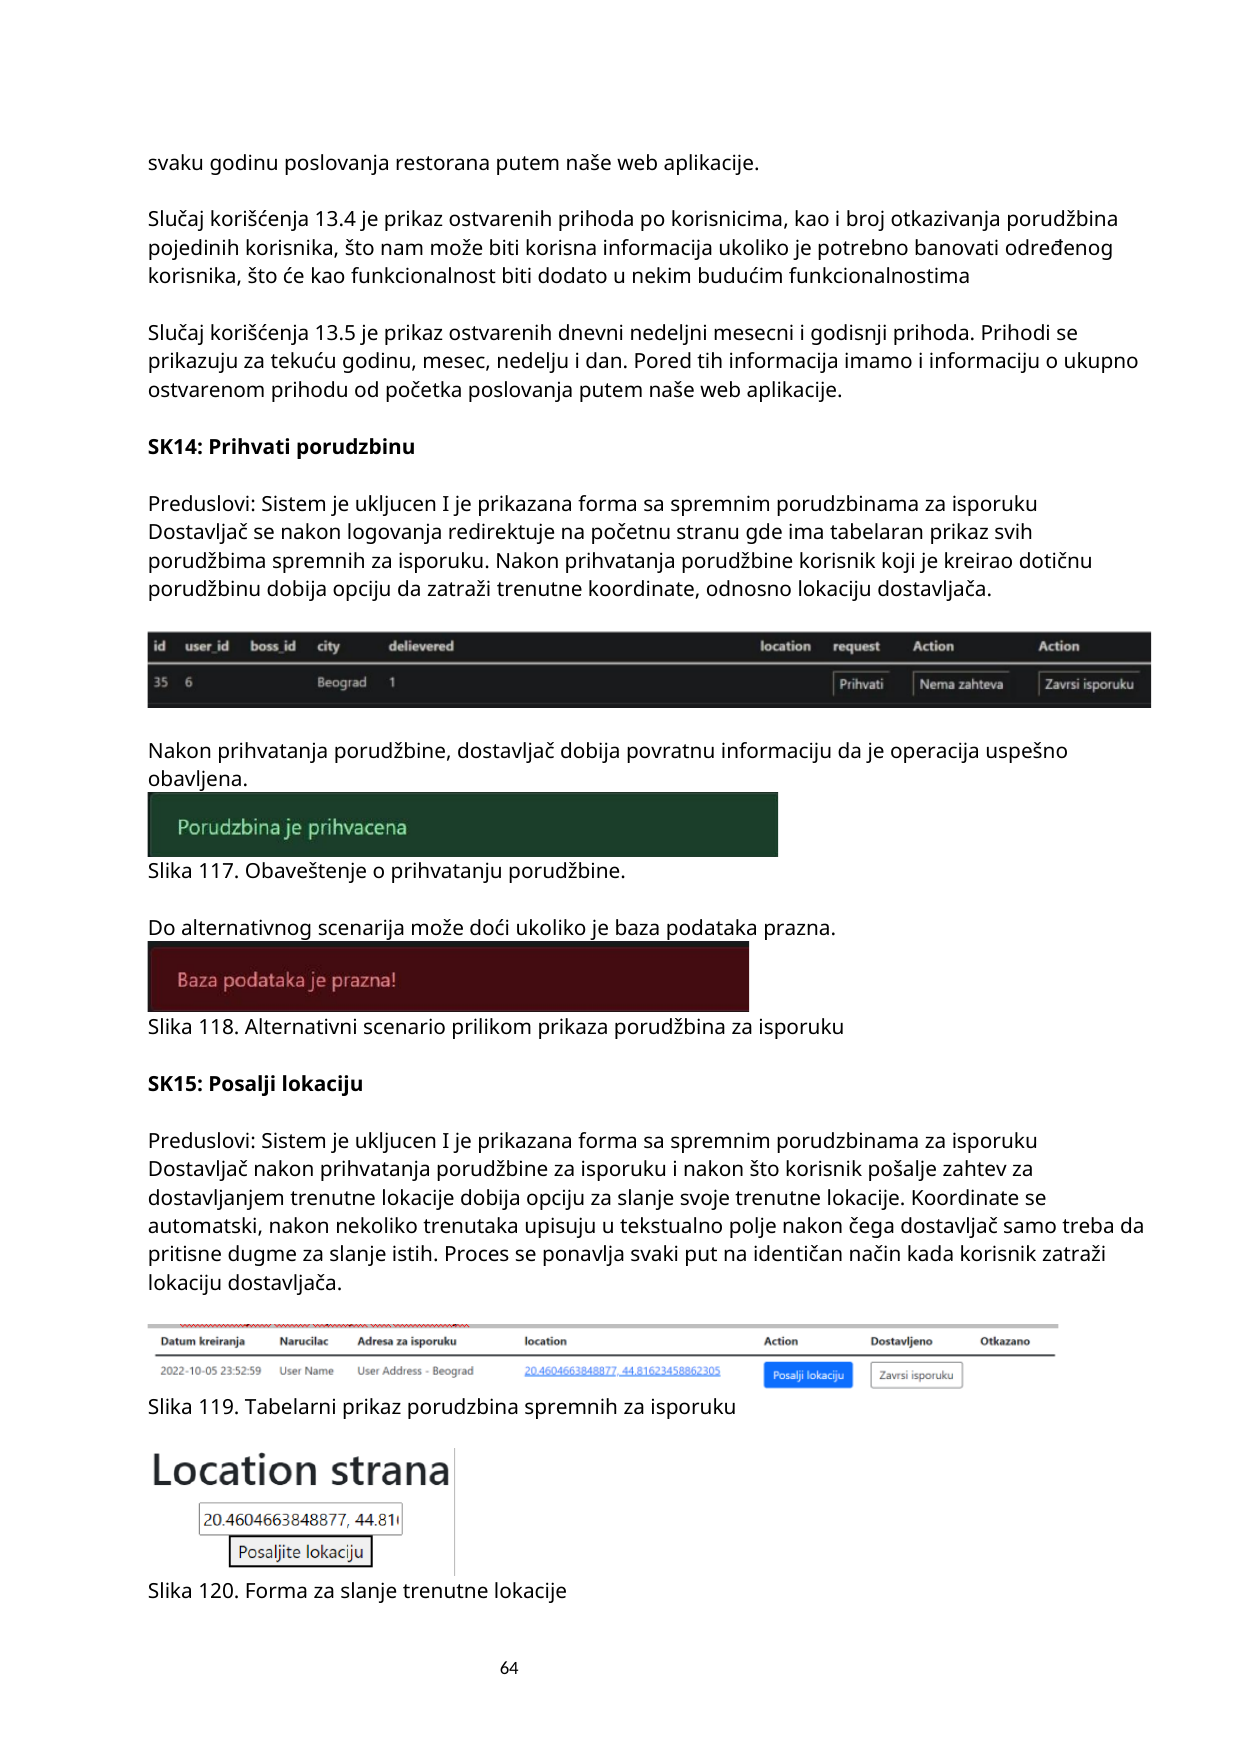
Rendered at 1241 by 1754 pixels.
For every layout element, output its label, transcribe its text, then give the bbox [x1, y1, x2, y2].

text Slika 118. Alternativni scenario prilikom prikaza porudžbina za isporuku [148, 1012, 1152, 1040]
picture [147, 631, 1152, 708]
text SK14: Prihvati porudzbinu [148, 432, 1152, 460]
text Slučaj korišćenja 13.4 je prikaz ostvarenih prihoda po korisnicima, kao i broj otkazivanja porudžbina pojedinih korisnika, što nam može biti korisna informacija ukoliko je potrebno banovati određenog korisnika, što će kao funkcionalnost biti dodato u nekim budućim funkcionalnostima [148, 204, 1152, 290]
text Slika 119. Tabelarni prikaz porudzbina spremnih za isporuku [148, 1392, 1152, 1421]
text svaku godinu poslovanja restorana putem naše web aplikacije. [148, 148, 1152, 176]
picture [147, 1324, 1059, 1392]
text Slučaj korišćenja 13.5 je prikaz ostvarenih dnevni nedeljni mesecni i godisnji prihoda. Prihodi se prikazuju za tekuću godinu, mesec, nedelju i dan. Pored tih informacija imamo i informaciju o ukupno ostvarenom prihodu od početka poslovanja putem naše web aplikacije. [148, 318, 1152, 403]
text Preduslovi: Sistem je ukljucen I je prikazana forma sa spremnim porudzbinama za isporuku [148, 489, 1152, 517]
text Dostavljač se nakon logovanja redirektuje na početnu stranu gde ima tabelaran prikaz svih porudžbima spremnih za isporuku. Nakon prihvatanja porudžbine korisnik koji je kreirao dotičnu porudžbinu dobija opciju da zatraži trenutne koordinate, odnosno lokaciju dostavljača. [148, 517, 1152, 603]
text Do alternativnog scenarija može doći ukoliko je baza podataka prazna. [148, 913, 1152, 942]
picture [147, 792, 779, 857]
picture [147, 1448, 456, 1576]
text Slika 120. Forma za slanje trenutne lokacije [148, 1576, 1152, 1604]
picture [147, 941, 750, 1012]
text Slika 117. Obaveštenje o prihvatanju porudžbine. [148, 856, 1152, 885]
text SK15: Posalji lokaciju [148, 1069, 1152, 1097]
text Nakon prihvatanja porudžbine, dostavljač dobija povratnu informaciju da je operacija uspešno obavljena. [148, 736, 1152, 793]
text Preduslovi: Sistem je ukljucen I je prikazana forma sa spremnim porudzbinama za isporuku [148, 1126, 1152, 1154]
text Dostavljač nakon prihvatanja porudžbine za isporuku i nakon što korisnik pošalje zahtev za dostavljanjem trenutne lokacije dobija opciju za slanje svoje trenutne lokacije. Koordinate se automatski, nakon nekoliko trenutaka upisuju u tekstualno polje nakon čega dostavljač samo treba da pritisne dugme za slanje istih. Proces se ponavlja svaki put na identičan način kada korisnik zatraži lokaciju dostavljača. [148, 1154, 1152, 1296]
